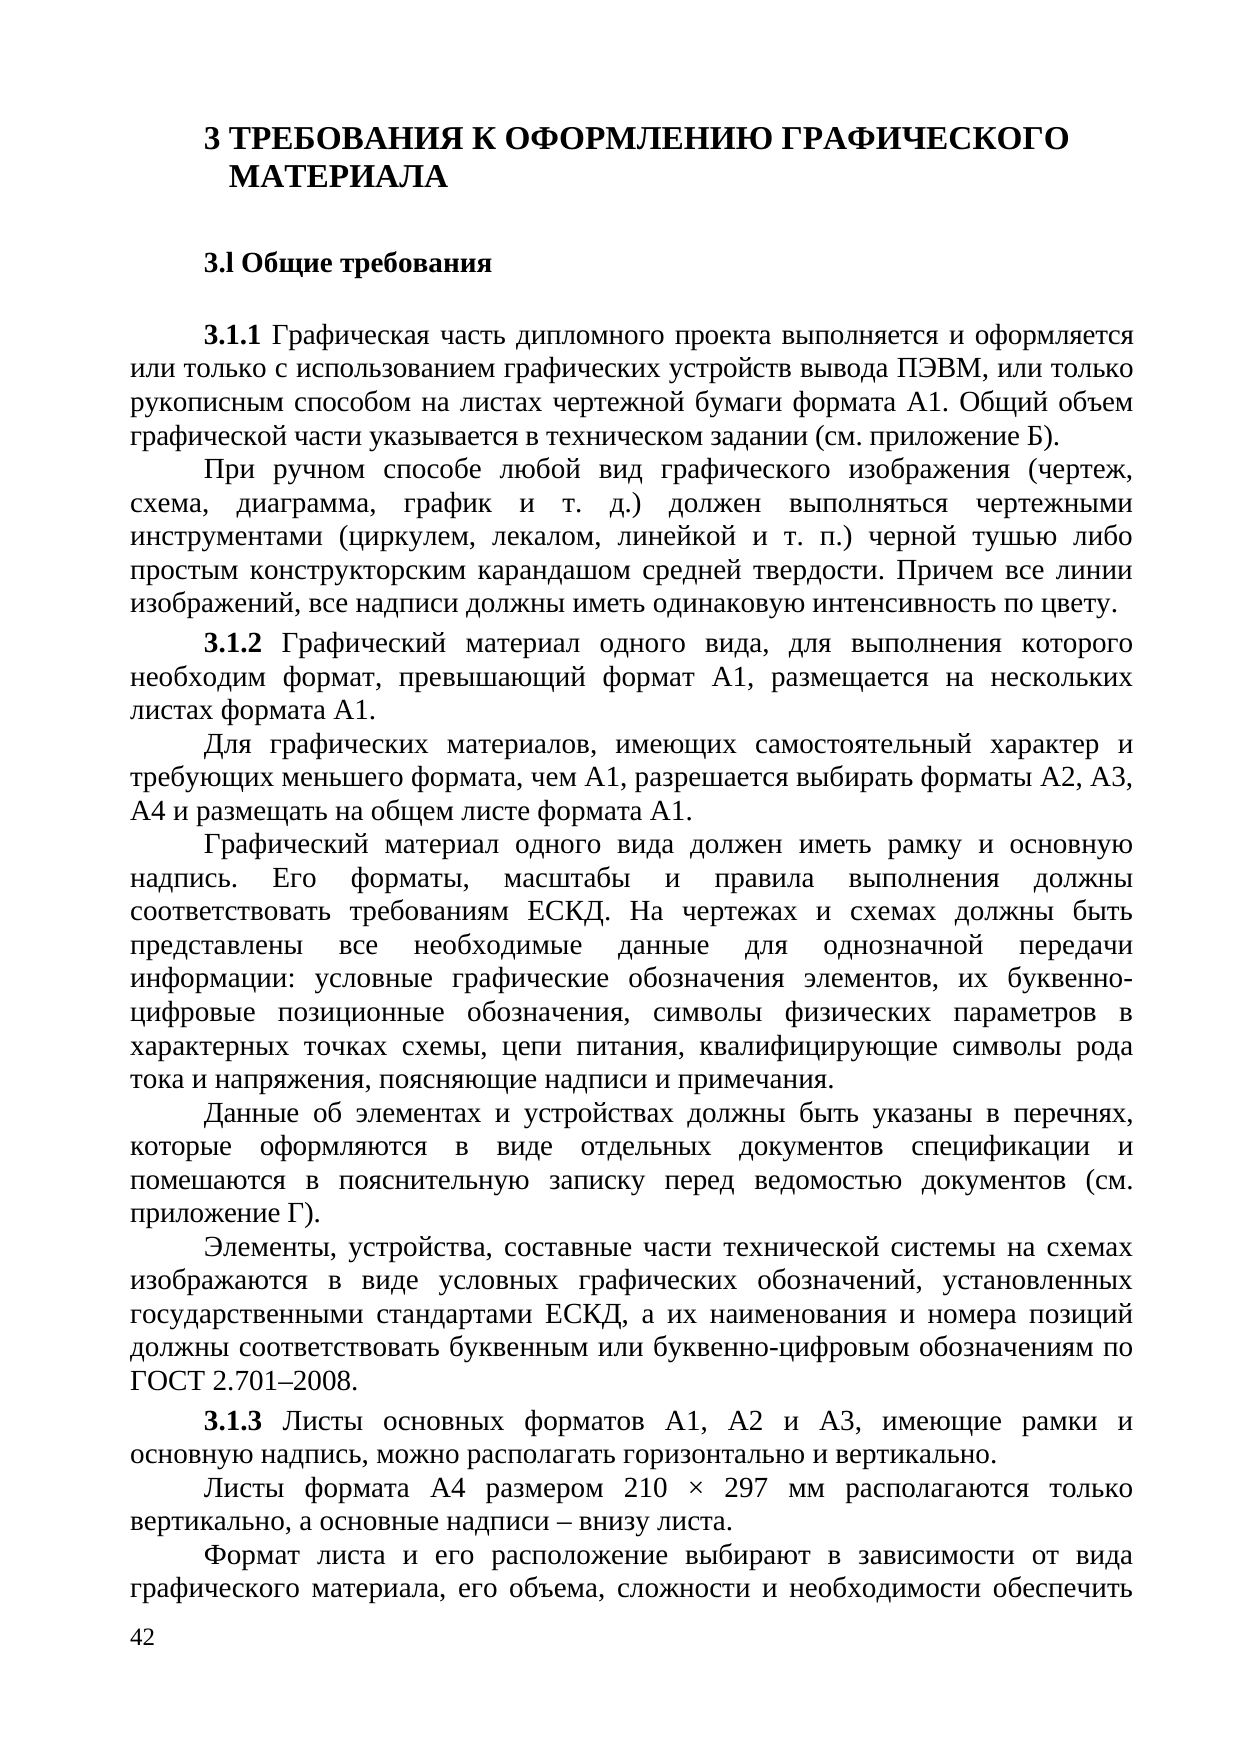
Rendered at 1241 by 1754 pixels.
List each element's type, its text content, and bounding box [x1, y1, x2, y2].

text Для графических материалов, имеющих самостоятельный характер и требующих меньшего формата, чем А1, разрешается выбирать форматы А2, А3, А4 и размещать на общем листе формата А1. [130, 726, 1134, 826]
subtitle 3.l Общие требования [130, 245, 1134, 279]
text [130, 1537, 1134, 1604]
text 3.1.1 Графическая часть дипломного проекта выполняется и оформляется или только с использованием графических устройств вывода ПЭВМ, или только рукописным способом на листах чертежной бумаги формата А1. Общий объем графической части указывается в техническом задании (см. приложение Б). [130, 317, 1134, 451]
text Графический материал одного вида должен иметь рамку и основную надпись. Его форматы, масштабы и правила выполнения должны соответствовать требованиям ЕСКД. На чертежах и схемах должны быть представлены все необходимые данные для однозначной передачи информации: условные графические обозначения элементов, их буквенно-цифровые позиционные обозначения, символы физических параметров в характерных точках схемы, цепи питания, квалифицирующие символы рода тока и напряжения, поясняющие надписи и примечания. [130, 826, 1134, 1095]
text При ручном способе любой вид графического изображения (чертеж, схема, диаграмма, график и т. д.) должен выполняться чертежными инструментами (циркулем, лекалом, линейкой и т. п.) черной тушью либо простым конструкторским карандашом средней твердости. Причем все линии изображений, все надписи должны иметь одинаковую интенсивность по цвету. [130, 451, 1134, 619]
subtitle 3 Требования к оформлению графического материала [204, 118, 1140, 195]
text 3.1.2 Графический материал одного вида, для выполнения которого необходим формат, превышающий формат А1, размещается на нескольких листах формата А1. [130, 625, 1134, 726]
text Данные об элементах и устройствах должны быть указаны в перечнях, которые оформляются в виде отдельных документов спецификации и помешаются в пояснительную записку перед ведомостью документов (см. приложение Г). [130, 1095, 1134, 1229]
text Элементы, устройства, составные части технической системы на схемах изображаются в виде условных графических обозначений, установленных государственными стандартами ЕСКД, а их наименования и номера позиций должны соответствовать буквенным или буквенно-цифровым обозначениям по ГОСТ 2.701–2008. [130, 1229, 1134, 1397]
text 3.1.3 Листы основных форматов А1, А2 и А3, имеющие рамки и основную надпись, можно располагать горизонтально и вертикально. [130, 1403, 1134, 1470]
text Листы формата А4 размером 210 × 297 мм располагаются только вертикально, а основные надписи – внизу листа. [130, 1470, 1134, 1537]
